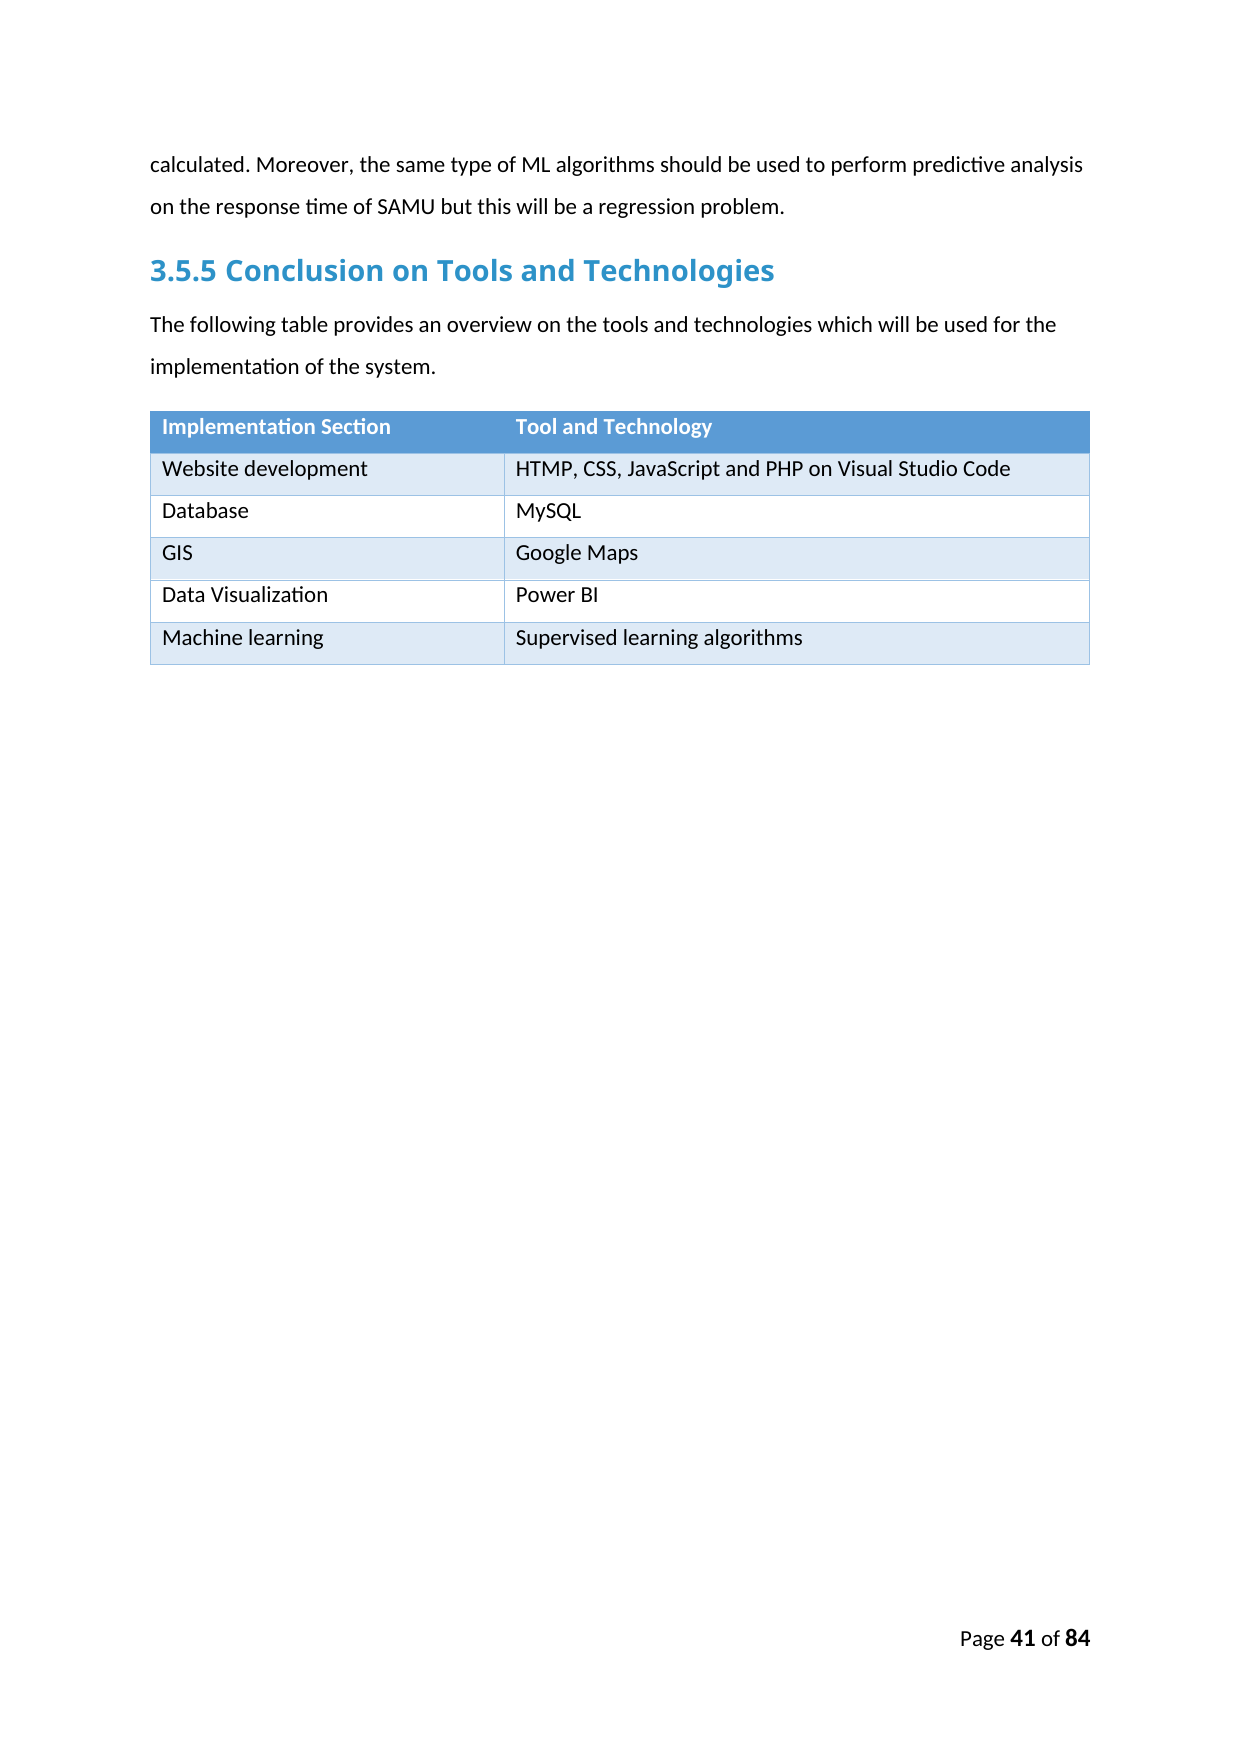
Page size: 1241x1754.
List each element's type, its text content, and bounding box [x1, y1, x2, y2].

table_cell Data Visualization [151, 581, 504, 622]
table_cell Google Maps [505, 538, 1089, 579]
table_cell Website development [151, 454, 504, 495]
text The following table provides an overview on the tools and technologies which will be used for the implementation of the system. [150, 310, 1090, 380]
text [150, 150, 1090, 220]
table_cell Database [151, 496, 504, 537]
table_header Tool and Technology [505, 412, 1089, 453]
table_cell Machine learning [151, 623, 504, 664]
table_cell Power BI [505, 581, 1089, 622]
table_cell GIS [151, 538, 504, 579]
table_header Implementation Section [151, 412, 504, 453]
table_cell HTMP, CSS, JavaScript and PHP on Visual Studio Code [505, 454, 1089, 495]
subtitle Conclusion on Tools and Technologies [150, 251, 1090, 290]
table_cell MySQL [505, 496, 1089, 537]
table_cell Supervised learning algorithms [505, 623, 1089, 664]
